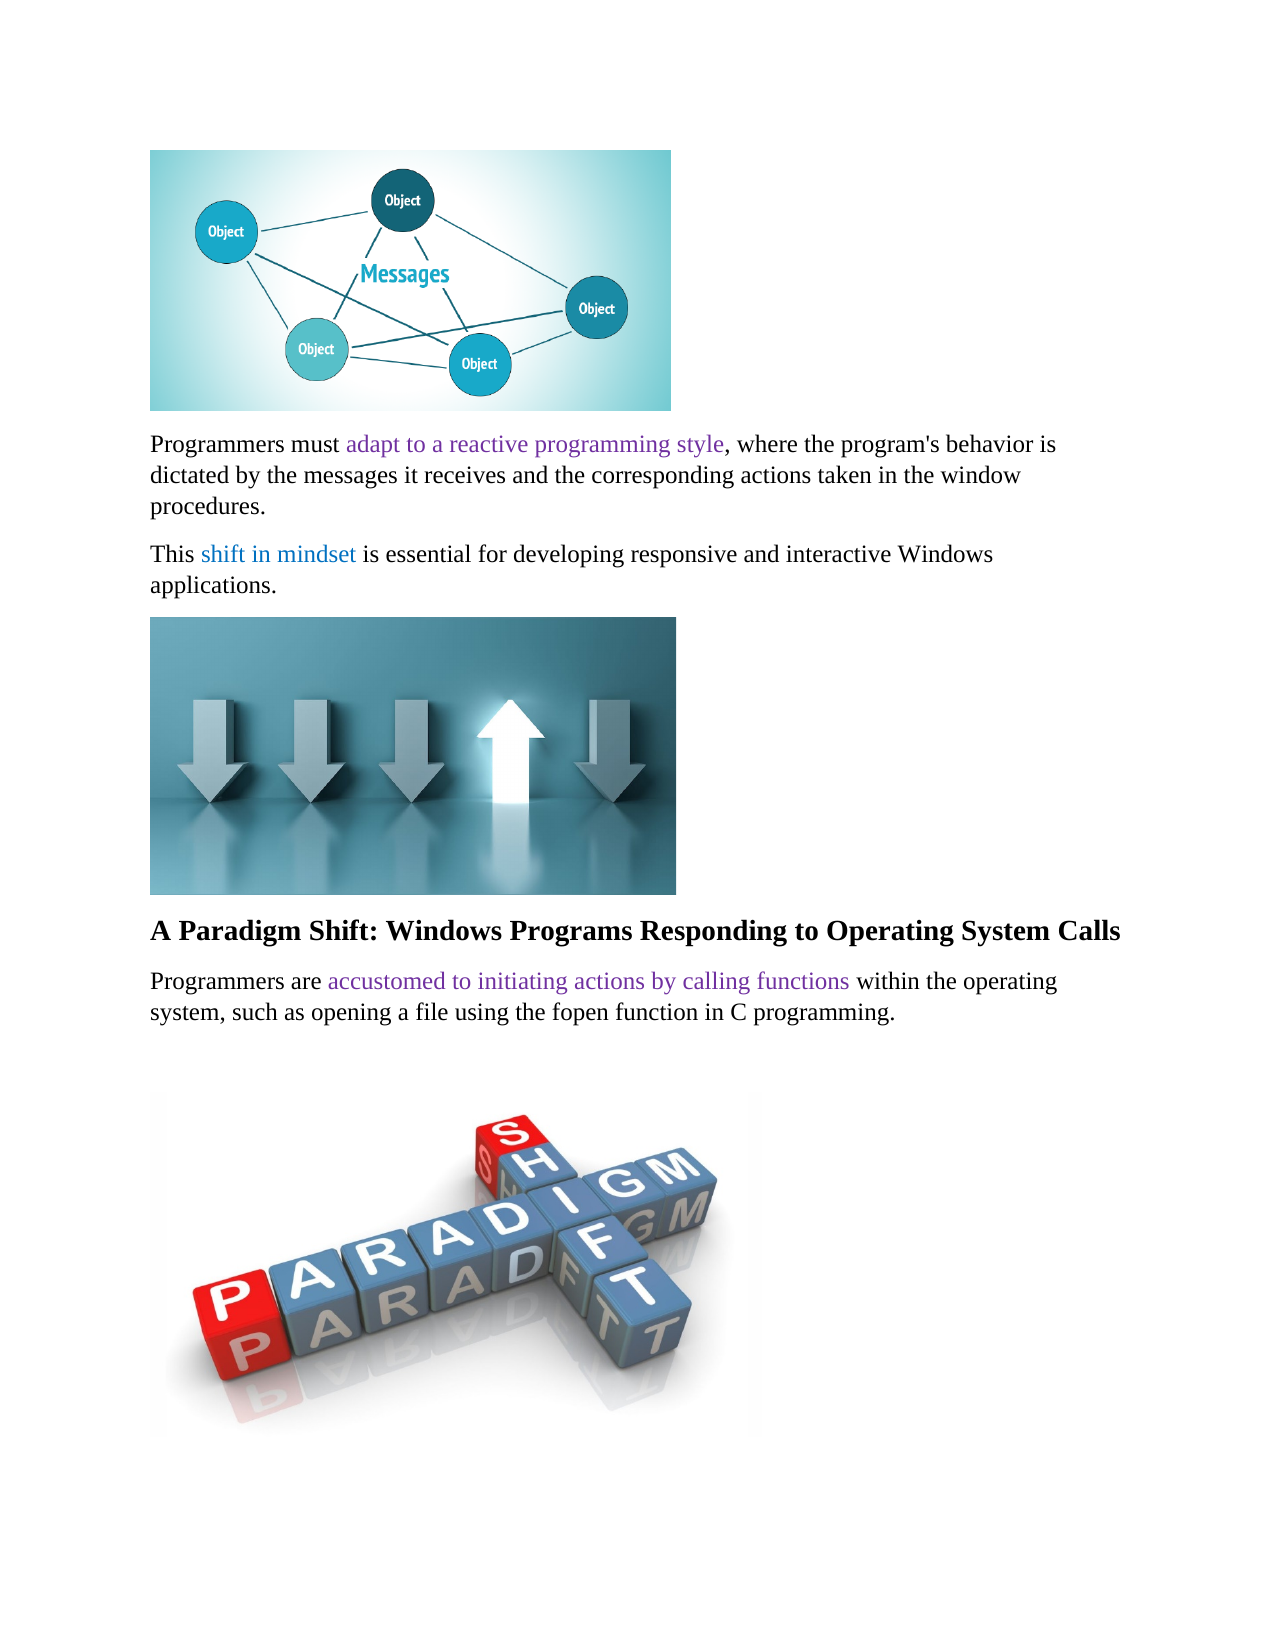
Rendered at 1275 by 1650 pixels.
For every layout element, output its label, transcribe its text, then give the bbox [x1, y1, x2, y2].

picture [150, 617, 677, 895]
text Programmers are accustomed to initiating actions by calling functions within the operating system, such as opening a file using the fopen function in C programming. [150, 966, 1125, 1026]
text Programmers must adapt to a reactive programming style, where the program's behavior is dictated by the messages it receives and the corresponding actions taken in the window procedures. [150, 429, 1125, 520]
picture [150, 1092, 763, 1437]
text A Paradigm Shift: Windows Programs Responding to Operating System Calls [150, 913, 1125, 947]
text This shift in mindset is essential for developing responsive and interactive Windows applications. [150, 539, 1125, 599]
picture [150, 150, 671, 411]
